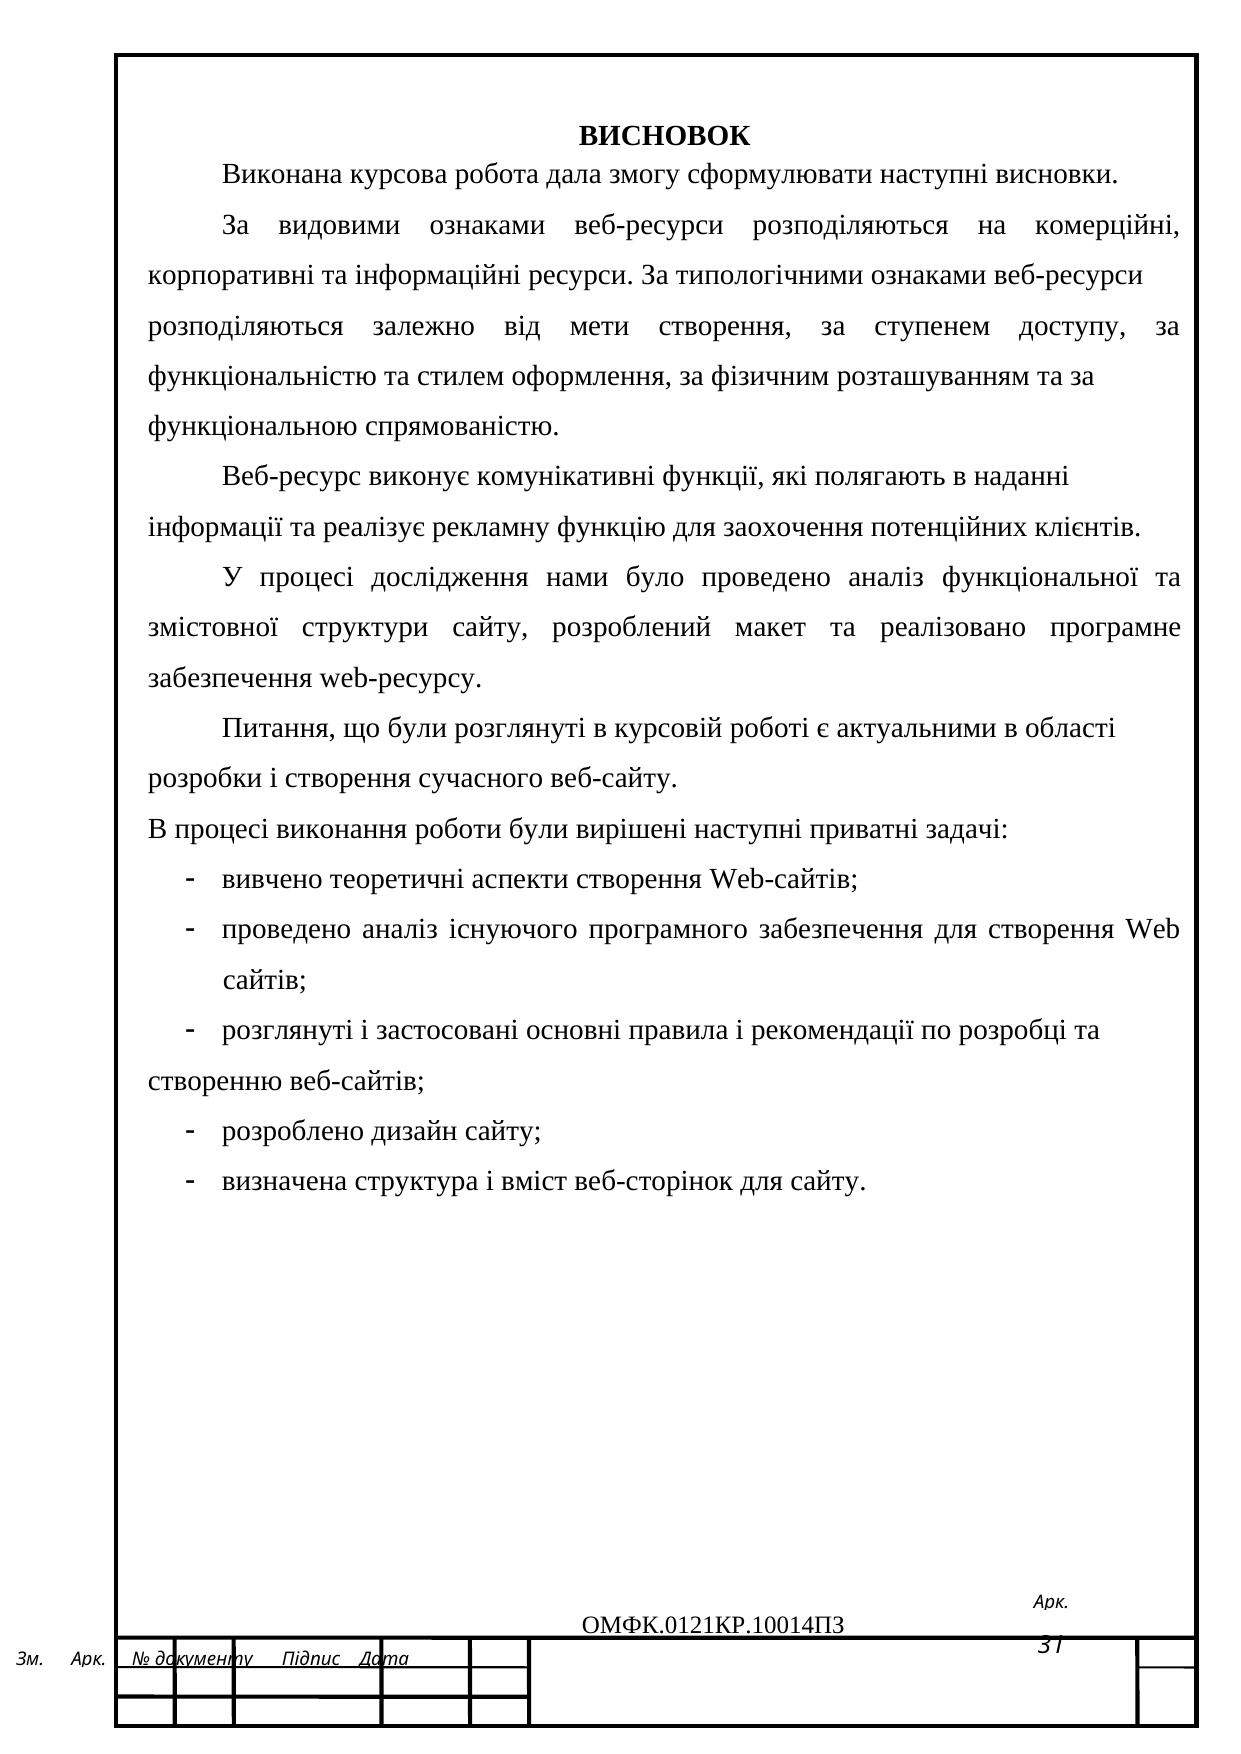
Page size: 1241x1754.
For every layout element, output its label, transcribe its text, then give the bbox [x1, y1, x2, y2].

text ВИСНОВОК [148, 118, 1181, 152]
text За видовими ознаками веб-ресурси розподіляються на комерційні, корпоративні та інформаційні ресурси. За типологічними ознаками веб-ресурси [148, 207, 1181, 291]
text інформації та реалізує рекламну функцію для заохочення потенційних клієнтів. [148, 509, 1181, 542]
text Виконана курсова робота дала змогу сформулювати наступні висновки. [148, 157, 1181, 190]
text створенню веб-сайтів; [148, 1063, 1181, 1096]
text розподіляються залежно від мети створення, за ступенем доступу, за функціональністю та стилем оформлення, за фізичним розташуванням та за [148, 308, 1181, 391]
list проведено аналіз існуючого програмного забезпечення для створення Wеb сайтів; [185, 911, 1181, 995]
list розроблено дизайн сайту; [185, 1113, 1181, 1147]
list розглянуті і застосовані основні правила і рекомендації по розробці та [185, 1012, 1181, 1046]
text Питання, що були розглянуті в курсовій роботі є актуальними в області [148, 710, 1181, 744]
text розробки і створення сучасного веб-сайту. [148, 760, 1181, 794]
text У процесі дослідження нами було проведено аналіз функціональної та змістовної структури сайту, розроблений макет та реалізовано програмне забезпечення web-ресурсу. [148, 559, 1181, 693]
text В процесі виконання роботи були вирішені наступні приватні задачі: [148, 811, 1181, 844]
list визначена структура і вміст веб-сторінок для сайту. [185, 1163, 1181, 1197]
list вивчено теоретичні аспекти створення Wеb-сайтів; [185, 861, 1181, 895]
text Веб-ресурс виконує комунікативні функції, які полягають в наданні [148, 458, 1181, 492]
text функціональною спрямованістю. [148, 408, 1181, 442]
